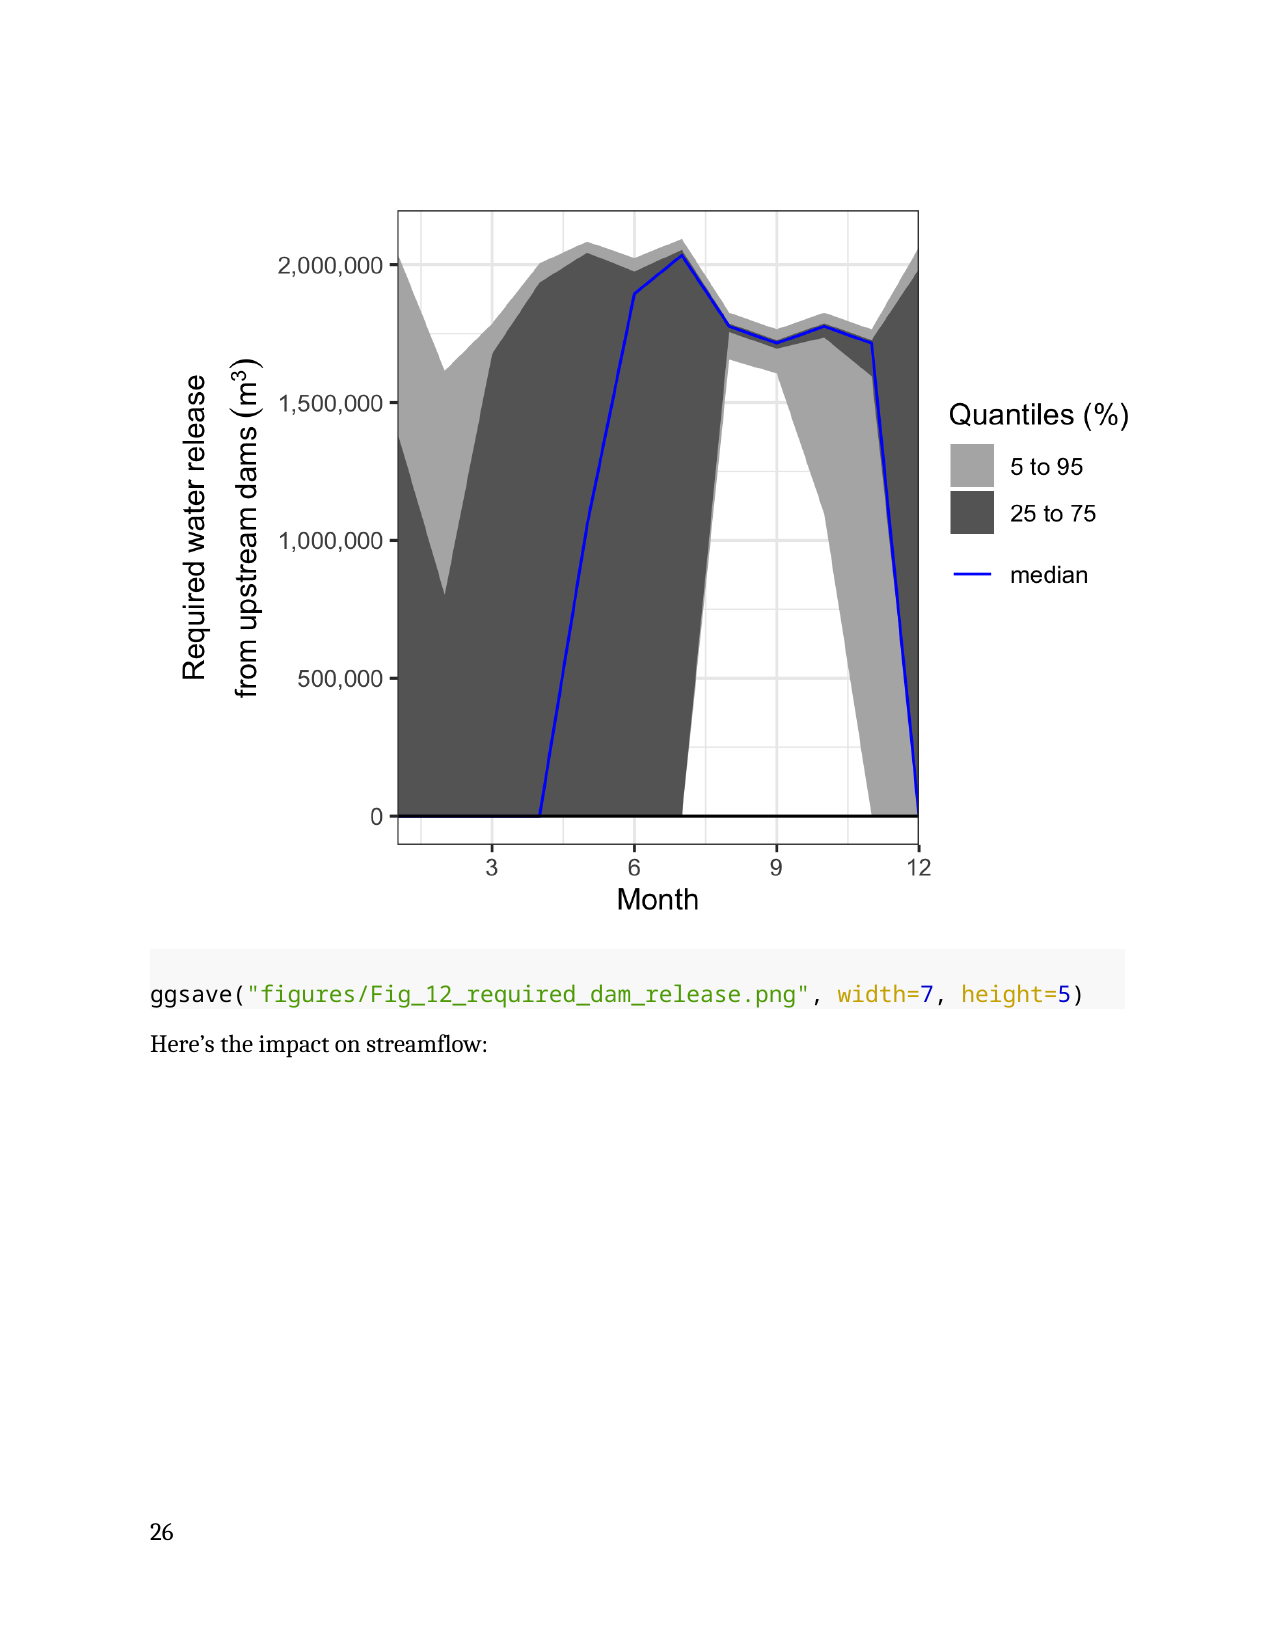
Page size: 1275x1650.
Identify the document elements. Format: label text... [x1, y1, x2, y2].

text ggsave("figures/Fig_12_required_dam_release.png", width=7, height=5) [150, 949, 1125, 1009]
text Here’s the impact on streamflow: [150, 1029, 1125, 1058]
picture [168, 150, 1144, 930]
